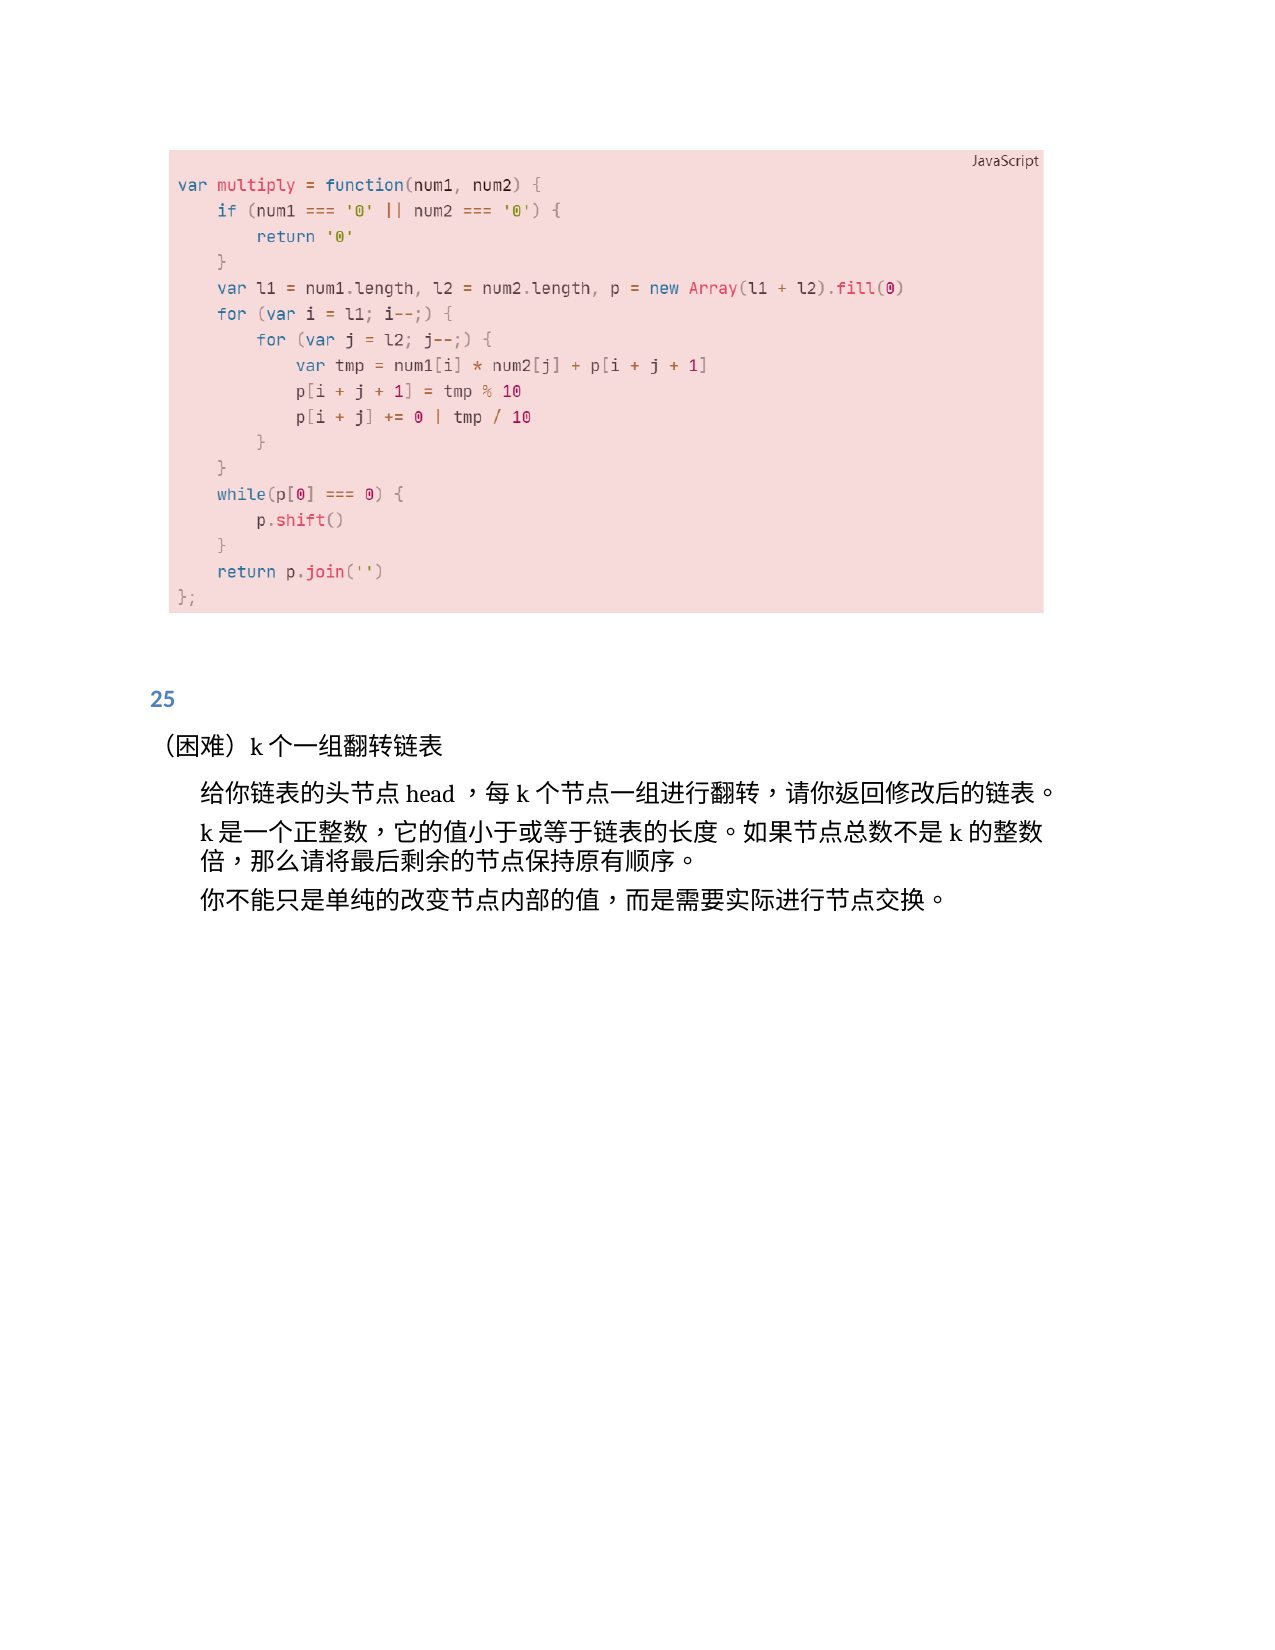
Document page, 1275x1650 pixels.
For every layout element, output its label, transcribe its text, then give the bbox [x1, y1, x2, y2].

text （困难）k个一组翻转链表 [150, 732, 1125, 761]
text 你不能只是单纯的改变节点内部的值，而是需要实际进行节点交换。 [200, 887, 1075, 916]
text k 是一个正整数，它的值小于或等于链表的长度。如果节点总数不是 k 的整数倍，那么请将最后剩余的节点保持原有顺序。 [200, 819, 1075, 877]
text 给你链表的头节点 head ，每 k 个节点一组进行翻转，请你返回修改后的链表。 [200, 780, 1075, 809]
picture [168, 150, 1044, 613]
subtitle 25 [150, 683, 1125, 714]
